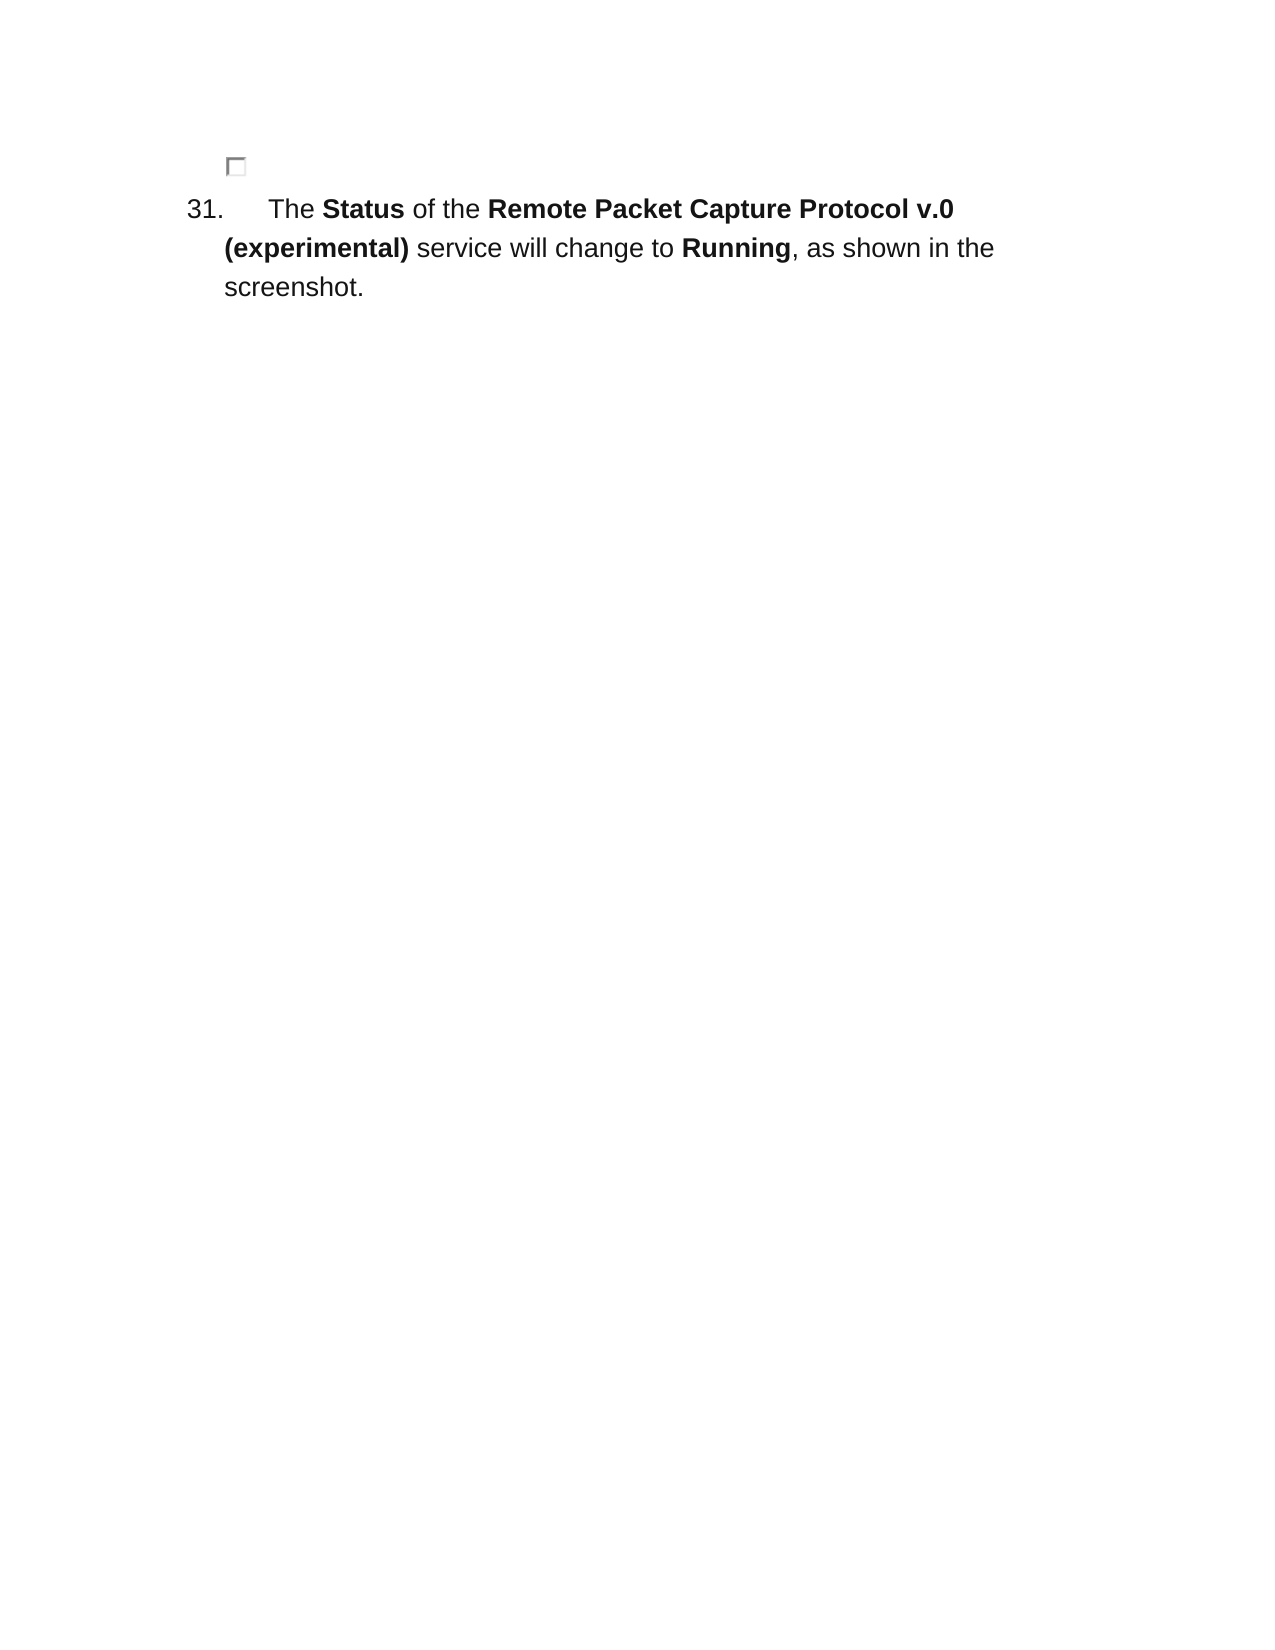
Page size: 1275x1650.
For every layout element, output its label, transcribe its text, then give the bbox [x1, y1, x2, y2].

list The Status of the Remote Packet Capture Protocol v.0 (experimental) service will change to Running, as shown in the screenshot. [187, 150, 1094, 302]
